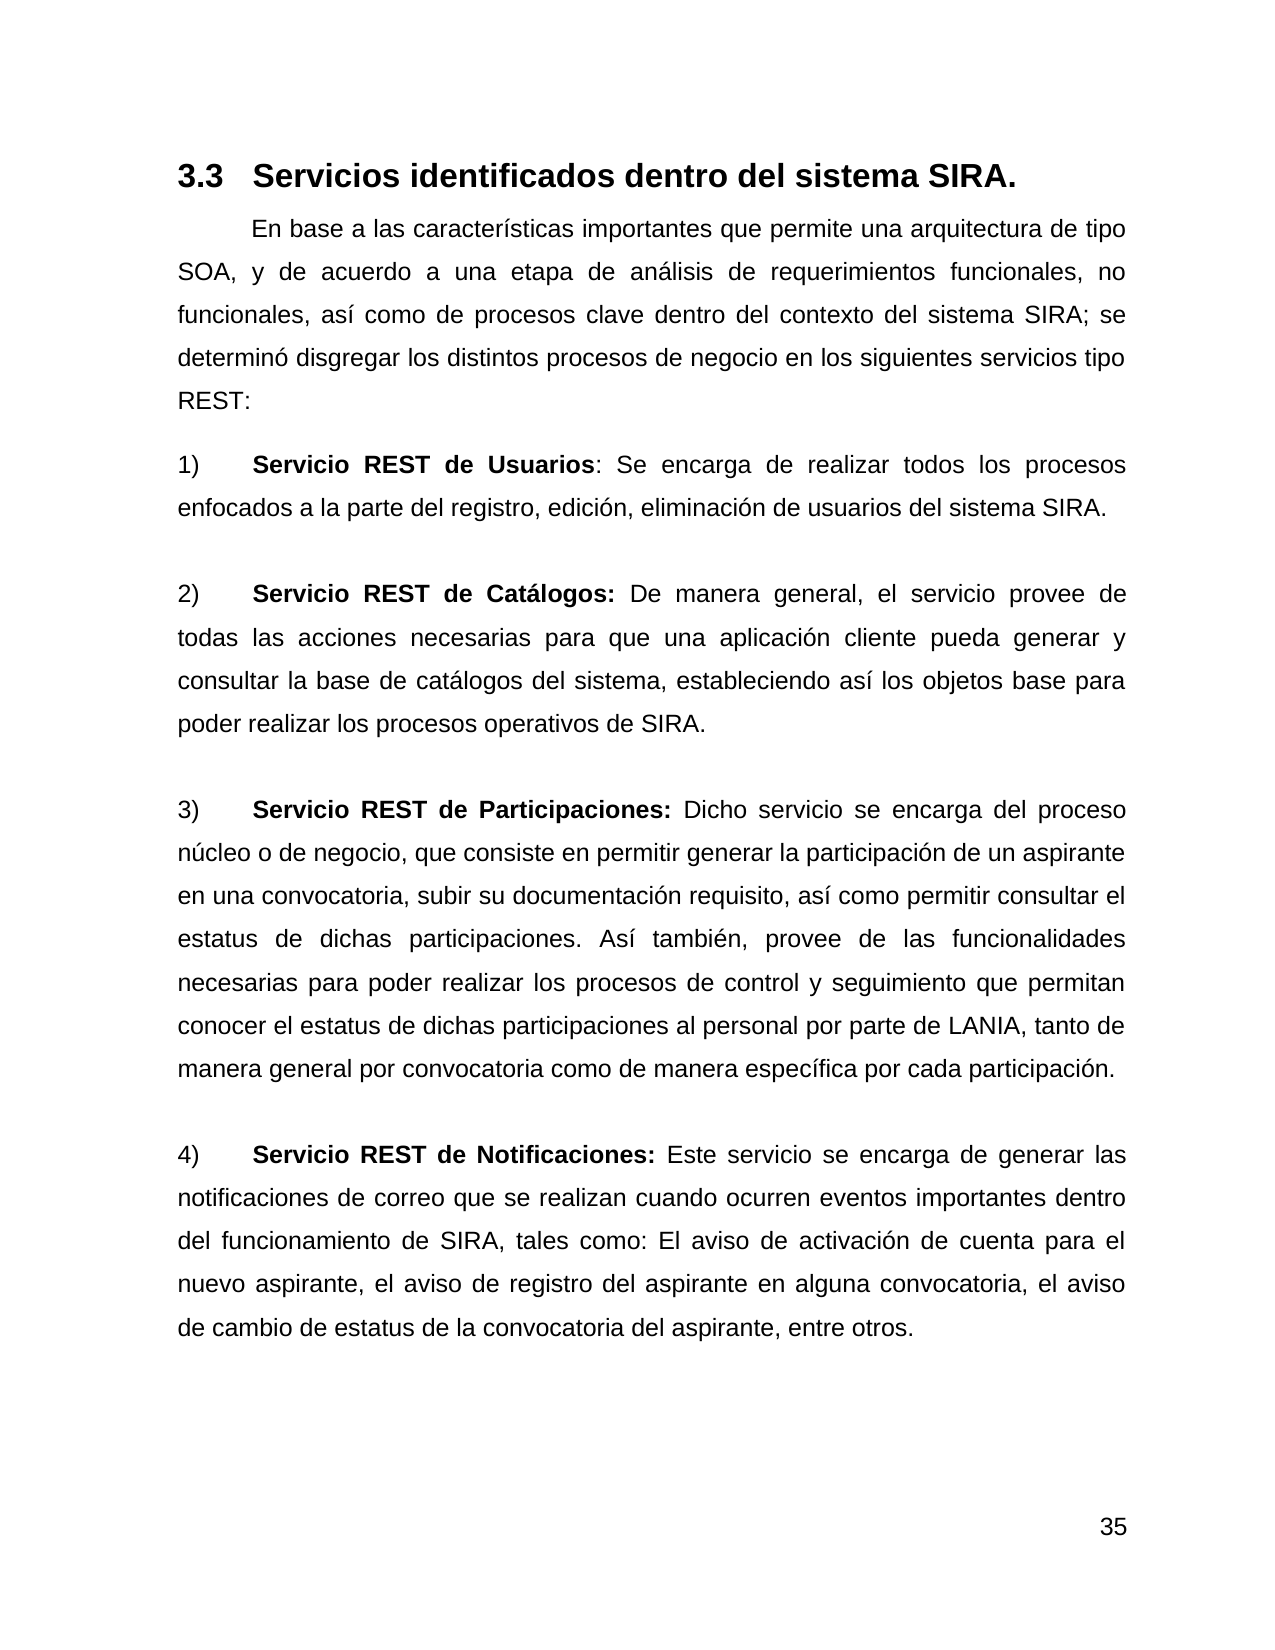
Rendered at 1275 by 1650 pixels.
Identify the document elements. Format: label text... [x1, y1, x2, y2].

list Servicio REST de Participaciones: Dicho servicio se encarga del proceso núcleo o de negocio, que consiste en permitir generar la participación de un aspirante en una convocatoria, subir su documentación requisito, así como permitir consultar el estatus de dichas participaciones. Así también, provee de las funcionalidades necesarias para poder realizar los procesos de control y seguimiento que permitan conocer el estatus de dichas participaciones al personal por parte de LANIA, tanto de manera general por convocatoria como de manera específica por cada participación. [177, 795, 1127, 1083]
list Servicio REST de Notificaciones: Este servicio se encarga de generar las notificaciones de correo que se realizan cuando ocurren eventos importantes dentro del funcionamiento de SIRA, tales como: El aviso de activación de cuenta para el nuevo aspirante, el aviso de registro del aspirante en alguna convocatoria, el aviso de cambio de estatus de la convocatoria del aspirante, entre otros. [177, 1140, 1127, 1341]
list Servicio REST de Usuarios: Se encarga de realizar todos los procesos enfocados a la parte del registro, edición, eliminación de usuarios del sistema SIRA. [177, 450, 1127, 522]
text En base a las características importantes que permite una arquitectura de tipo SOA, y de acuerdo a una etapa de análisis de requerimientos funcionales, no funcionales, así como de procesos clave dentro del contexto del sistema SIRA; se determinó disgregar los distintos procesos de negocio en los siguientes servicios tipo REST: [177, 214, 1127, 415]
subtitle Servicios identificados dentro del sistema SIRA. [177, 156, 1127, 194]
list Servicio REST de Catálogos: De manera general, el servicio provee de todas las acciones necesarias para que una aplicación cliente pueda generar y consultar la base de catálogos del sistema, estableciendo así los objetos base para poder realizar los procesos operativos de SIRA. [177, 579, 1127, 738]
